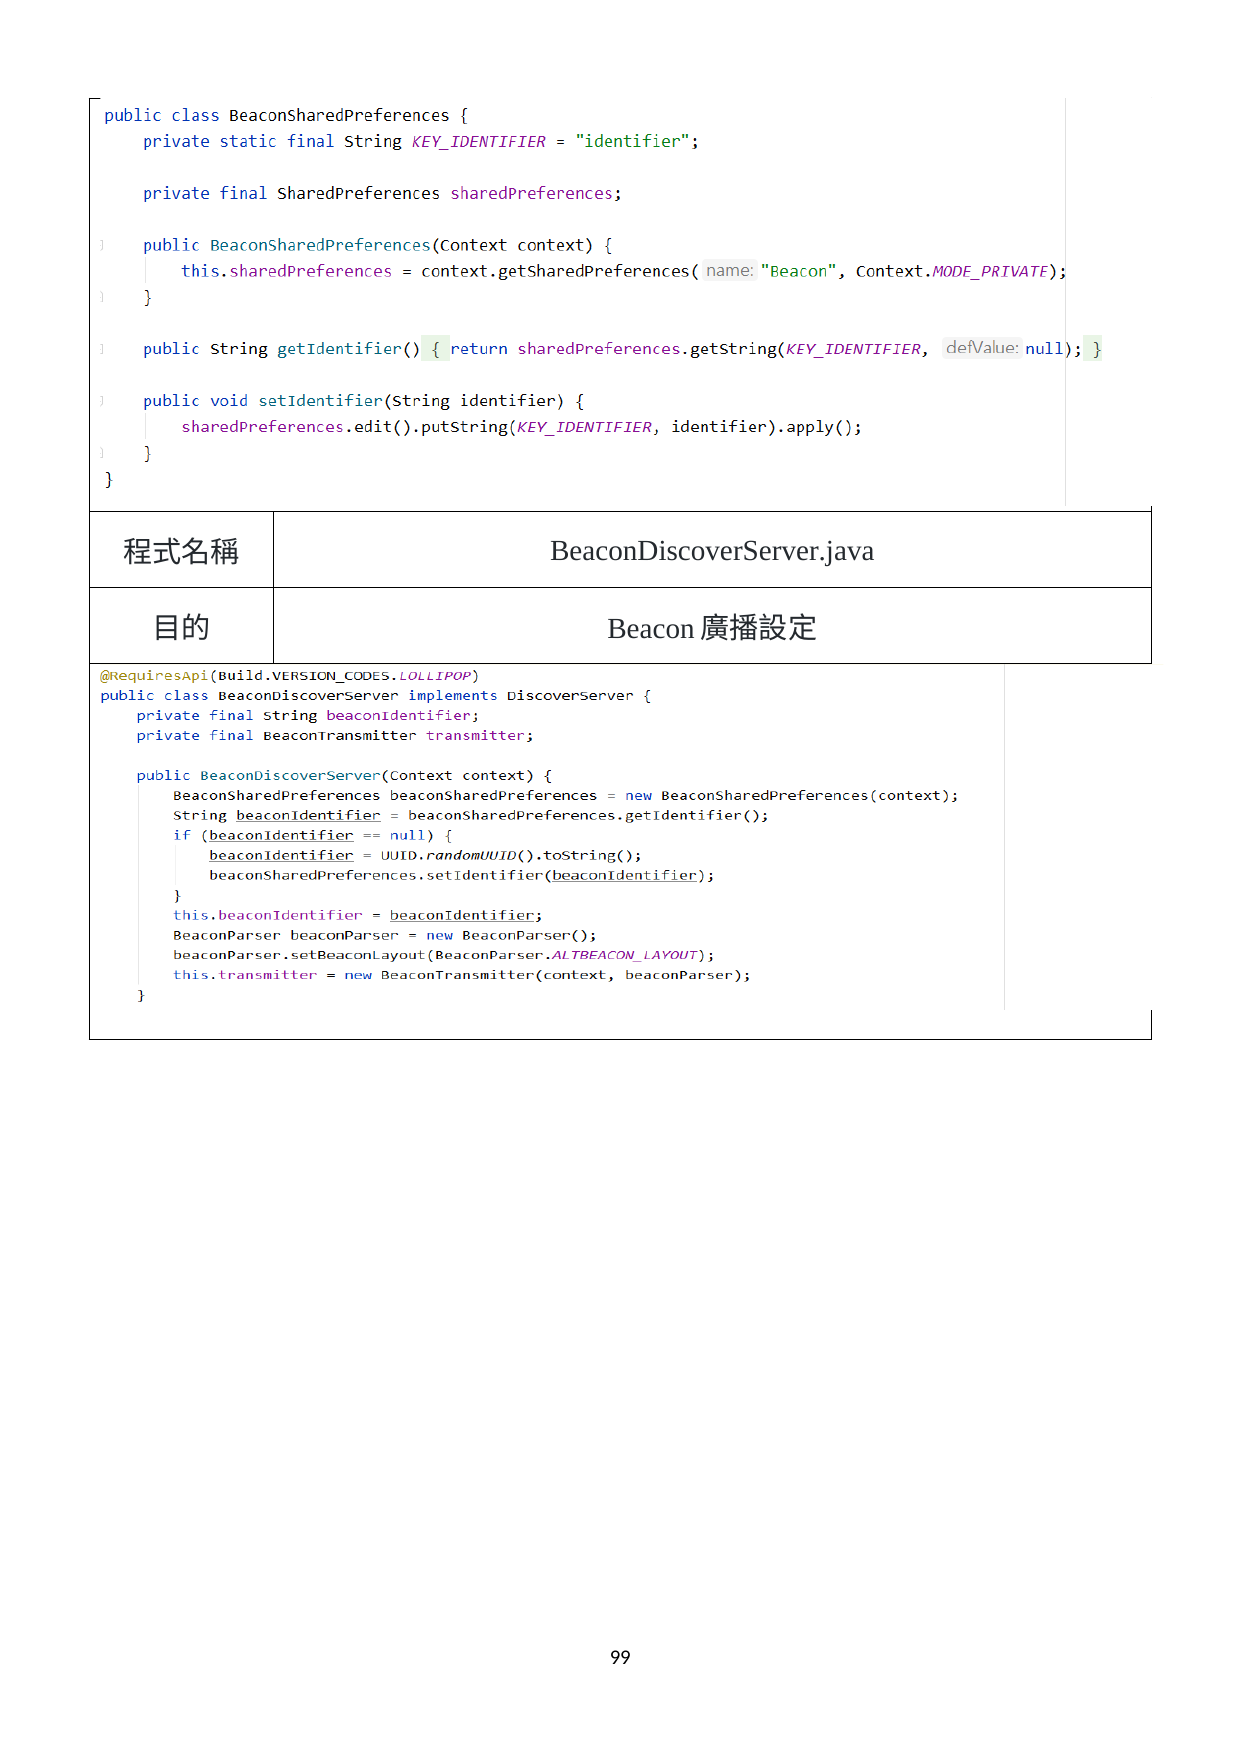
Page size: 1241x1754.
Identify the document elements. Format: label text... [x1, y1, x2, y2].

table_cell [90, 664, 1151, 1039]
table_cell 目的 [90, 588, 273, 663]
picture [100, 664, 1164, 1010]
table_cell 程式名稱 [90, 512, 273, 587]
table_cell Beacon廣播設定 [274, 588, 1151, 663]
table_cell [90, 99, 1151, 511]
table_cell BeaconDiscoverServer.java [274, 512, 1151, 587]
picture [100, 98, 1164, 506]
